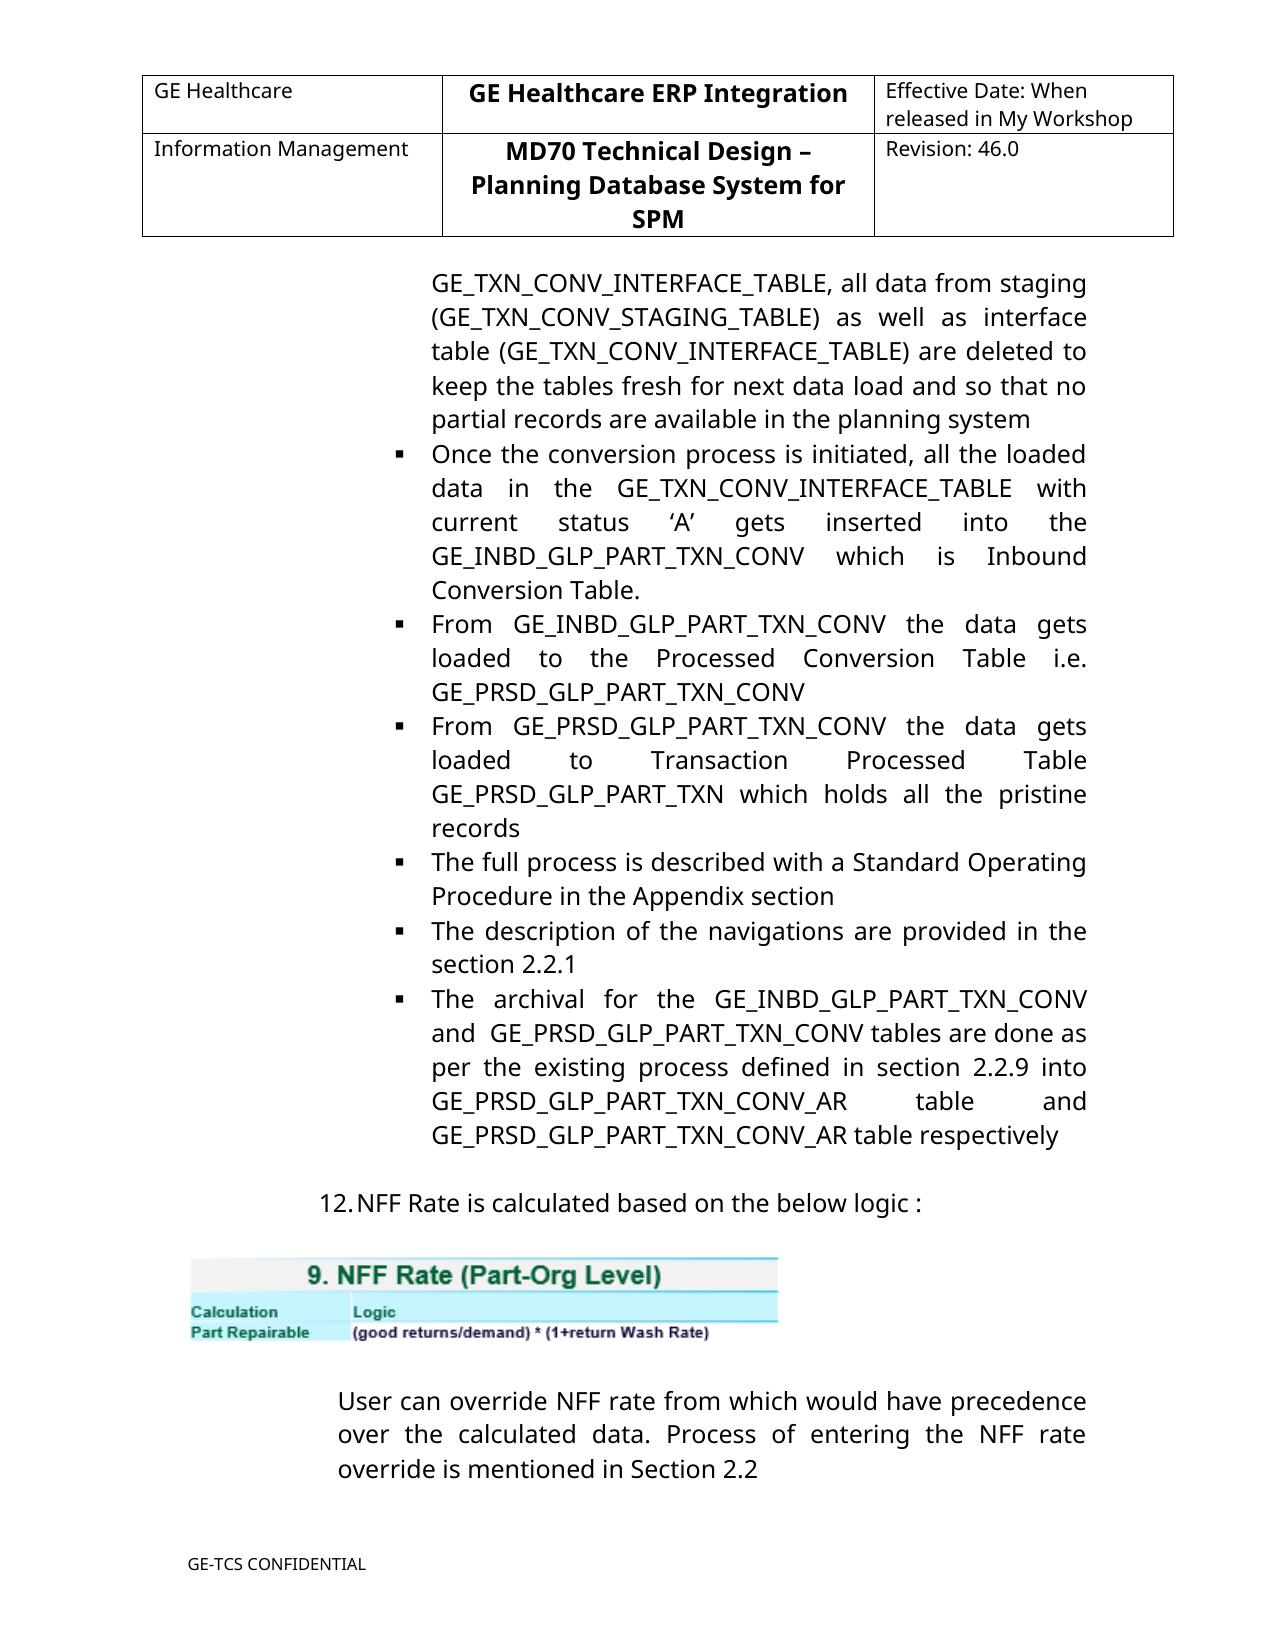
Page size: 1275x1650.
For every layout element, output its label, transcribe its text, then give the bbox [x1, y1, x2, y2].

list From GE_INBD_GLP_PART_TXN_CONV the data gets loaded to the Processed Conversion Table i.e. GE_PRSD_GLP_PART_TXN_CONV [393, 607, 1088, 709]
list The full process is described with a Standard Operating Procedure in the Appendix section [393, 845, 1088, 913]
list From GE_PRSD_GLP_PART_TXN_CONV the data gets loaded to Transaction Processed Table GE_PRSD_GLP_PART_TXN which holds all the pristine records [393, 709, 1088, 845]
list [393, 266, 1088, 436]
text User can override NFF rate from which would have precedence over the calculated data. Process of entering the NFF rate override is mentioned in Section 2.2 [337, 1383, 1088, 1485]
list NFF Rate is calculated based on the below logic : [318, 1186, 1088, 1220]
list Once the conversion process is initiated, all the loaded data in the GE_TXN_CONV_INTERFACE_TABLE with current status ‘A’ gets inserted into the GE_INBD_GLP_PART_TXN_CONV which is Inbound Conversion Table. [393, 436, 1088, 607]
list The archival for the GE_INBD_GLP_PART_TXN_CONV and GE_PRSD_GLP_PART_TXN_CONV tables are done as per the existing process defined in section 2.2.9 into GE_PRSD_GLP_PART_TXN_CONV_AR table and GE_PRSD_GLP_PART_TXN_CONV_AR table respectively [393, 981, 1088, 1152]
list The description of the navigations are provided in the section 2.2.1 [393, 913, 1088, 981]
picture [187, 1253, 781, 1349]
